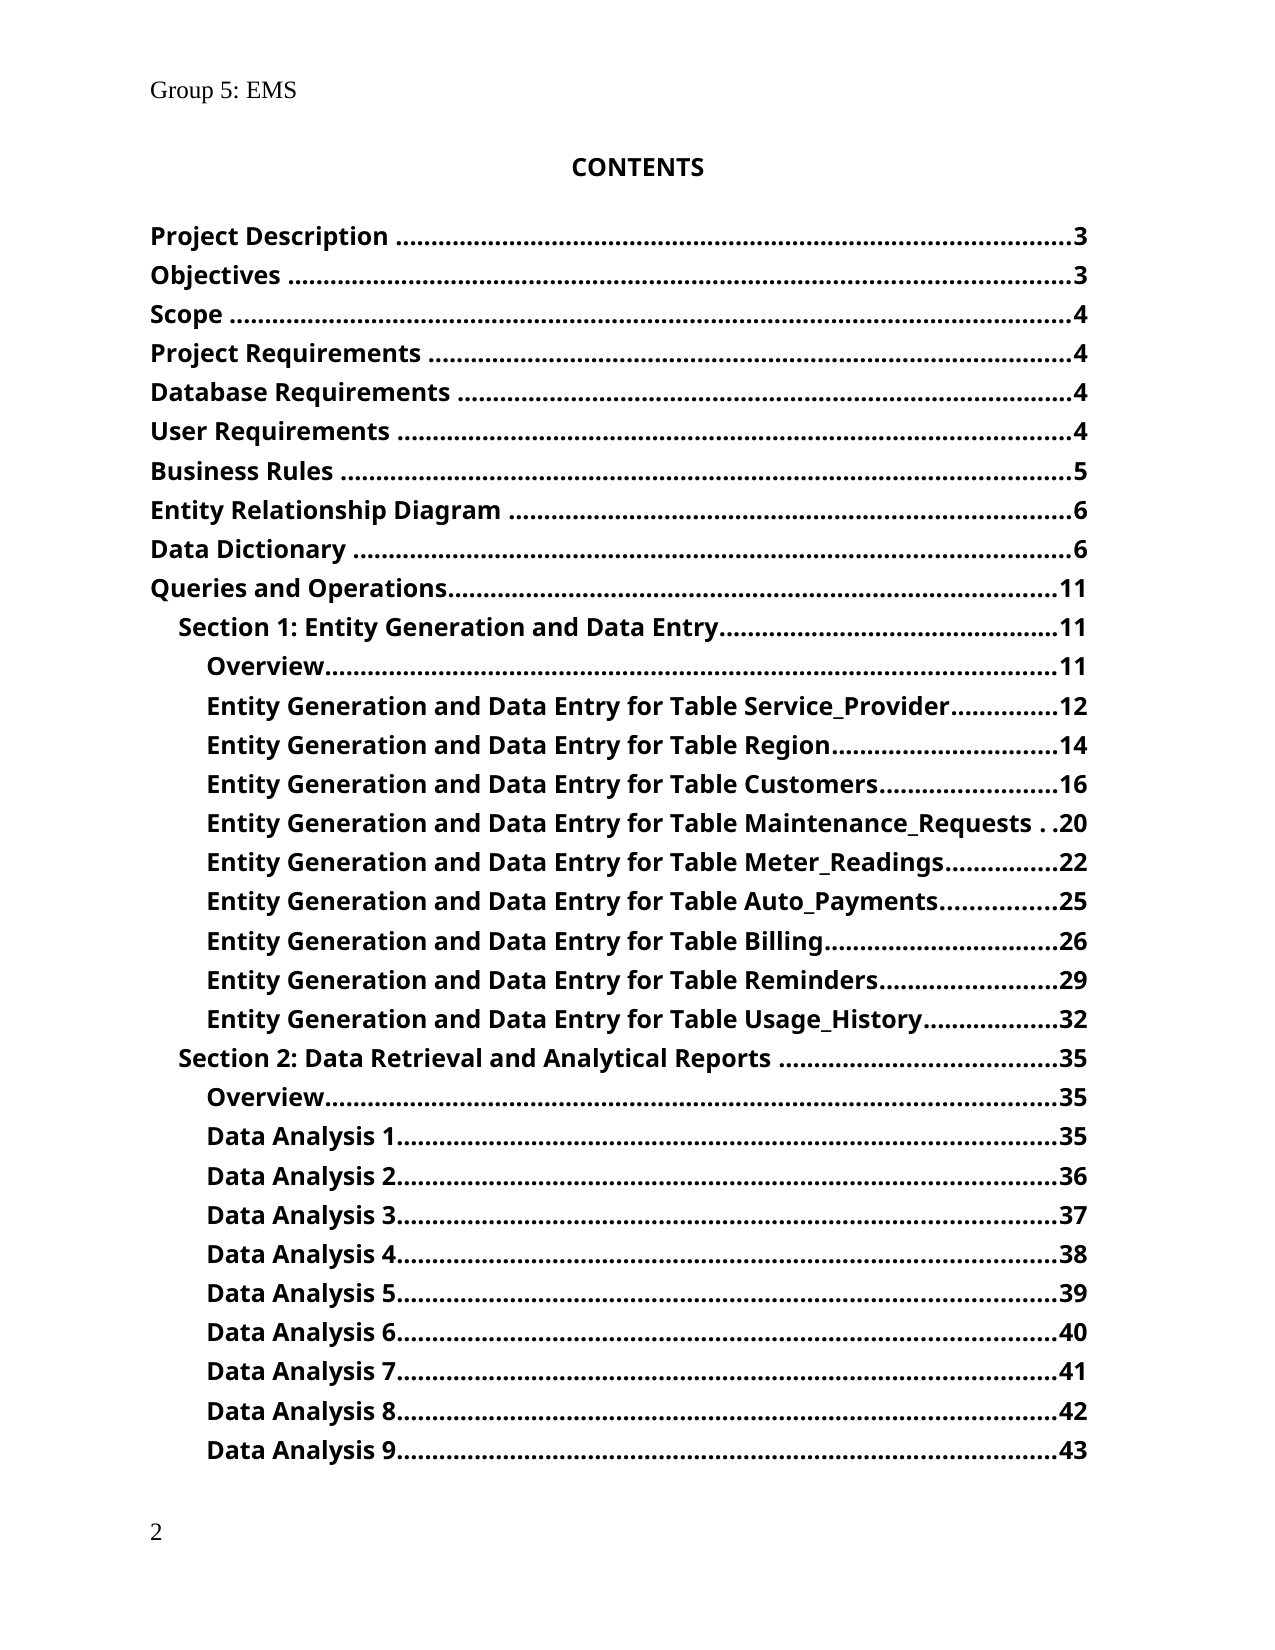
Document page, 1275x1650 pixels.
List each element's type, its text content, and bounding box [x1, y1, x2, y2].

text Entity Generation and Data Entry for Table Region 14 [206, 727, 1125, 761]
text Entity Generation and Data Entry for Table Meter_Readings 22 [206, 845, 1125, 879]
text Entity Generation and Data Entry for Table Auto_Payments 25 [206, 884, 1125, 918]
text CONTENTS [150, 150, 1125, 184]
text Entity Generation and Data Entry for Table Reminders 29 [206, 962, 1125, 996]
text Data Analysis 3 37 [206, 1197, 1125, 1231]
text Scope 4 [150, 296, 1125, 331]
text Data Analysis 8 42 [206, 1393, 1125, 1427]
text Entity Relationship Diagram 6 [150, 492, 1125, 526]
text Database Requirements 4 [150, 375, 1125, 409]
text Entity Generation and Data Entry for Table Maintenance_Requests 20 [206, 806, 1125, 840]
text Overview 11 [206, 649, 1125, 683]
text Data Analysis 5 39 [206, 1276, 1125, 1310]
text Entity Generation and Data Entry for Table Service_Provider 12 [206, 688, 1125, 722]
text Entity Generation and Data Entry for Table Usage_History 32 [206, 1001, 1125, 1036]
text Data Analysis 4 38 [206, 1236, 1125, 1271]
text Data Dictionary 6 [150, 531, 1125, 566]
text Data Analysis 7 41 [206, 1354, 1125, 1388]
text Project Description 3 [150, 218, 1125, 252]
text Data Analysis 9 43 [206, 1432, 1125, 1466]
text Queries and Operations 11 [150, 571, 1125, 605]
text Entity Generation and Data Entry for Table Billing 26 [206, 923, 1125, 957]
text Data Analysis 1 35 [206, 1119, 1125, 1153]
text Business Rules 5 [150, 453, 1125, 487]
text Section 1: Entity Generation and Data Entry 11 [178, 610, 1125, 644]
text Data Analysis 2 36 [206, 1158, 1125, 1192]
text Overview 35 [206, 1080, 1125, 1114]
text Data Analysis 6 40 [206, 1315, 1125, 1349]
text Objectives 3 [150, 257, 1125, 291]
text Project Requirements 4 [150, 336, 1125, 370]
text Section 2: Data Retrieval and Analytical Reports 35 [178, 1041, 1125, 1075]
text Entity Generation and Data Entry for Table Customers 16 [206, 766, 1125, 801]
text User Requirements 4 [150, 414, 1125, 448]
